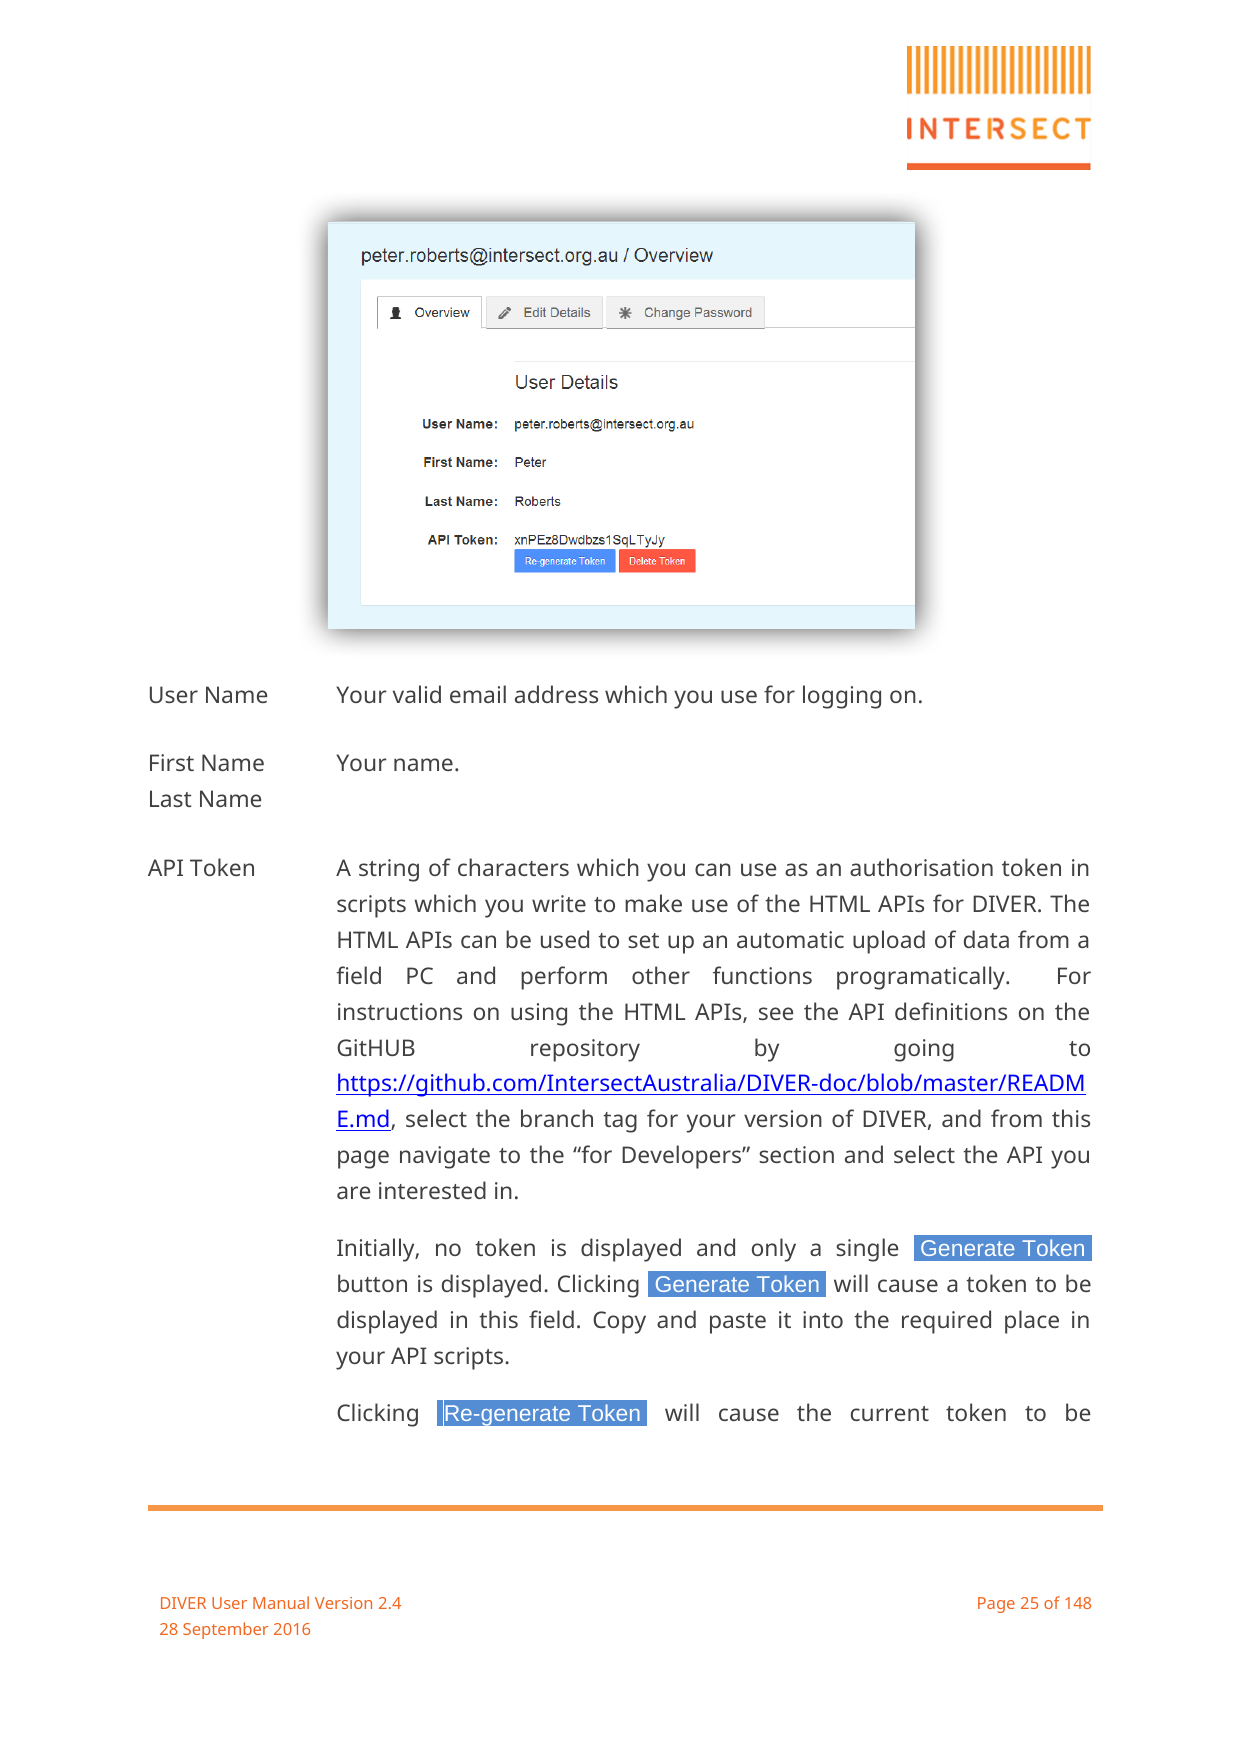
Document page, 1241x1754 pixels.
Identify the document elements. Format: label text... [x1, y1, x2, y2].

table_header Your valid email address which you use for logging on. [325, 666, 1103, 735]
table_header User Name [136, 666, 325, 735]
table_cell First Name Last Name [136, 735, 325, 839]
picture [327, 221, 915, 629]
table_cell Your name. [325, 735, 1103, 839]
table_cell API Token [136, 839, 325, 1428]
picture [905, 44, 1093, 172]
